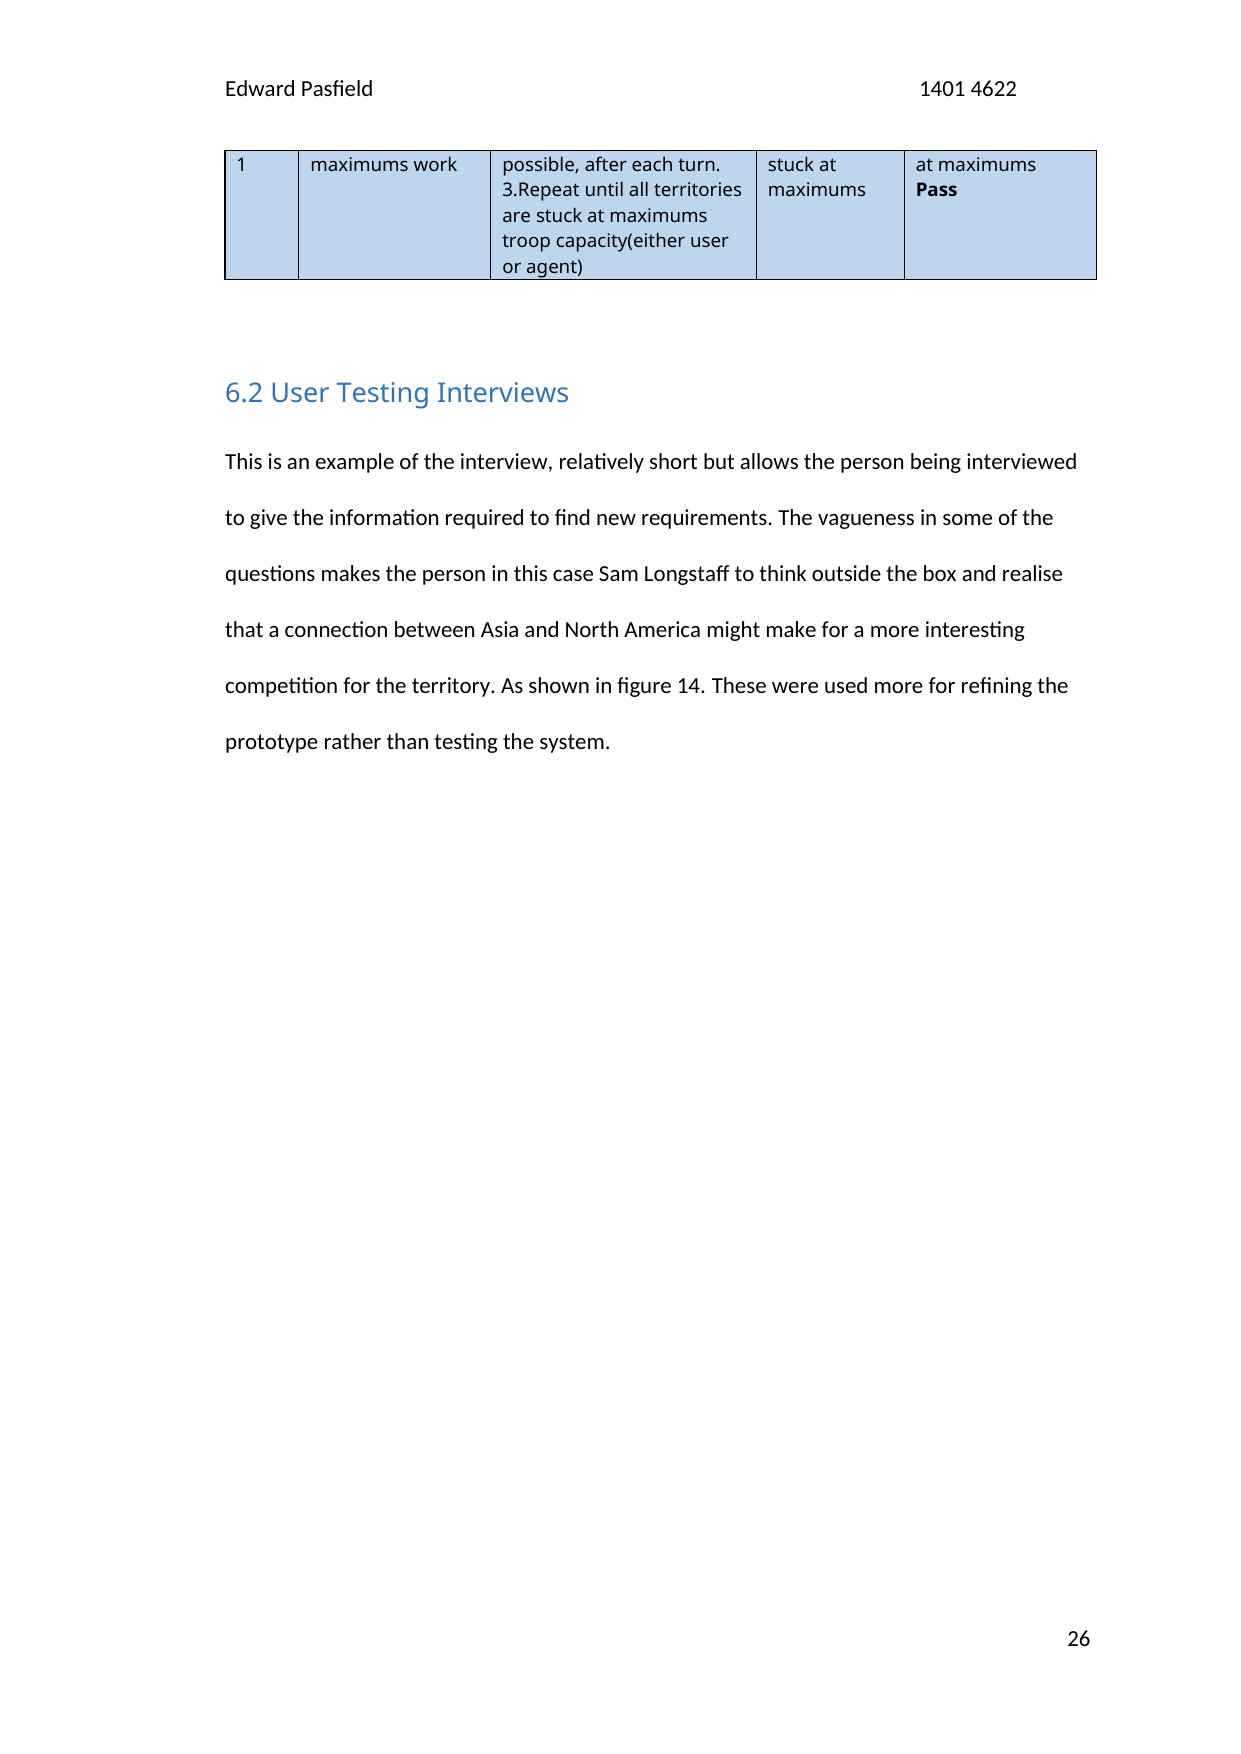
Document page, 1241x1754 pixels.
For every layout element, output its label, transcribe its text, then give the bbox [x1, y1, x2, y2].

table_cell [299, 151, 490, 279]
subtitle 6.2 User Testing Interviews [225, 373, 1090, 410]
table_cell TTC01 [226, 151, 298, 279]
text This is an example of the interview, relatively short but allows the person being interviewed to give the information required to find new requirements. The vagueness in some of the questions makes the person in this case Sam Longstaff to think outside the box and realise that a connection between Asia and North America might make for a more interesting competition for the territory. As shown in figure 14. These were used more for refining the prototype rather than testing the system. [225, 447, 1090, 755]
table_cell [491, 151, 756, 279]
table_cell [757, 151, 904, 279]
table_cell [905, 151, 1096, 279]
